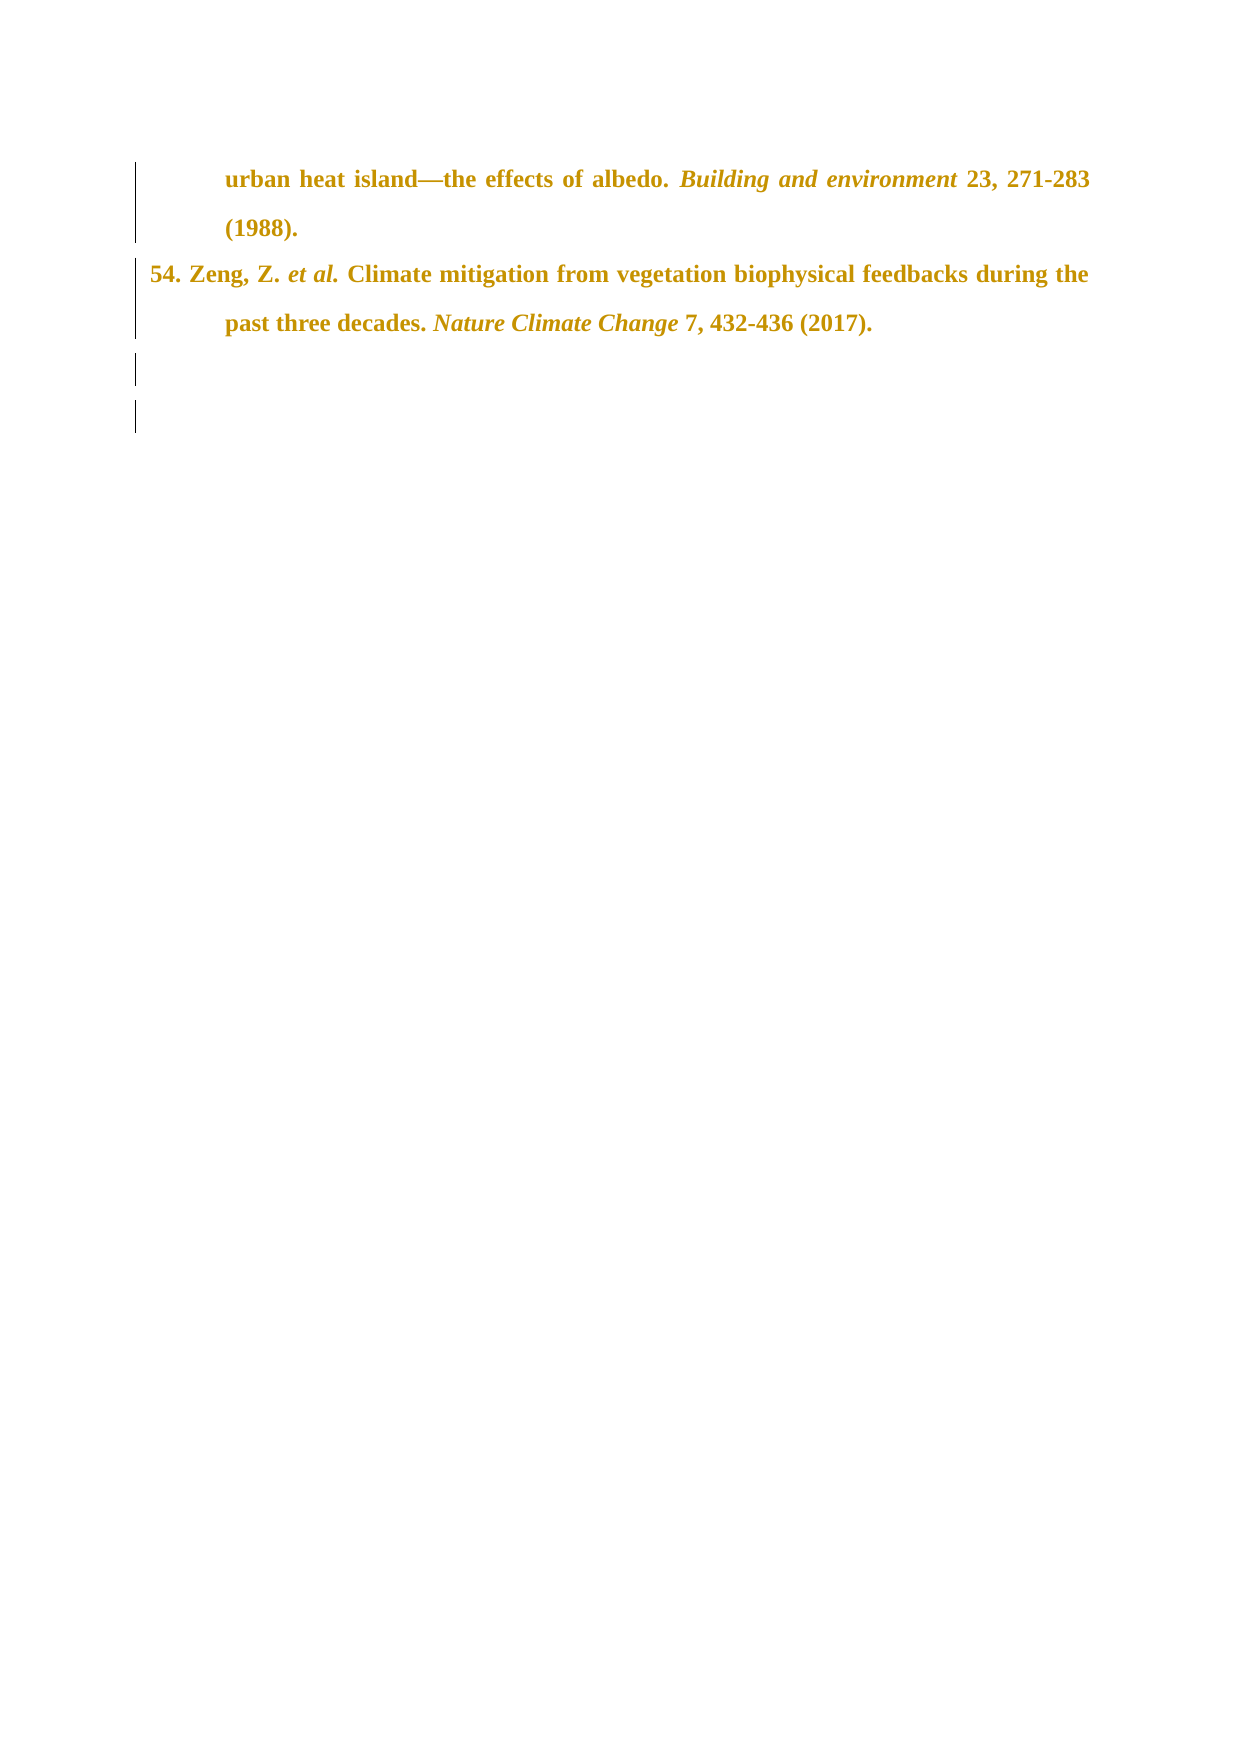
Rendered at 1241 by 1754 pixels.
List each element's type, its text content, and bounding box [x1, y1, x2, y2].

text 54. Zeng, Z. et al. Climate mitigation from vegetation biophysical feedbacks during the past three decades. Nature Climate Change 7, 432-436 (2017). [150, 258, 1090, 339]
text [150, 162, 1090, 243]
